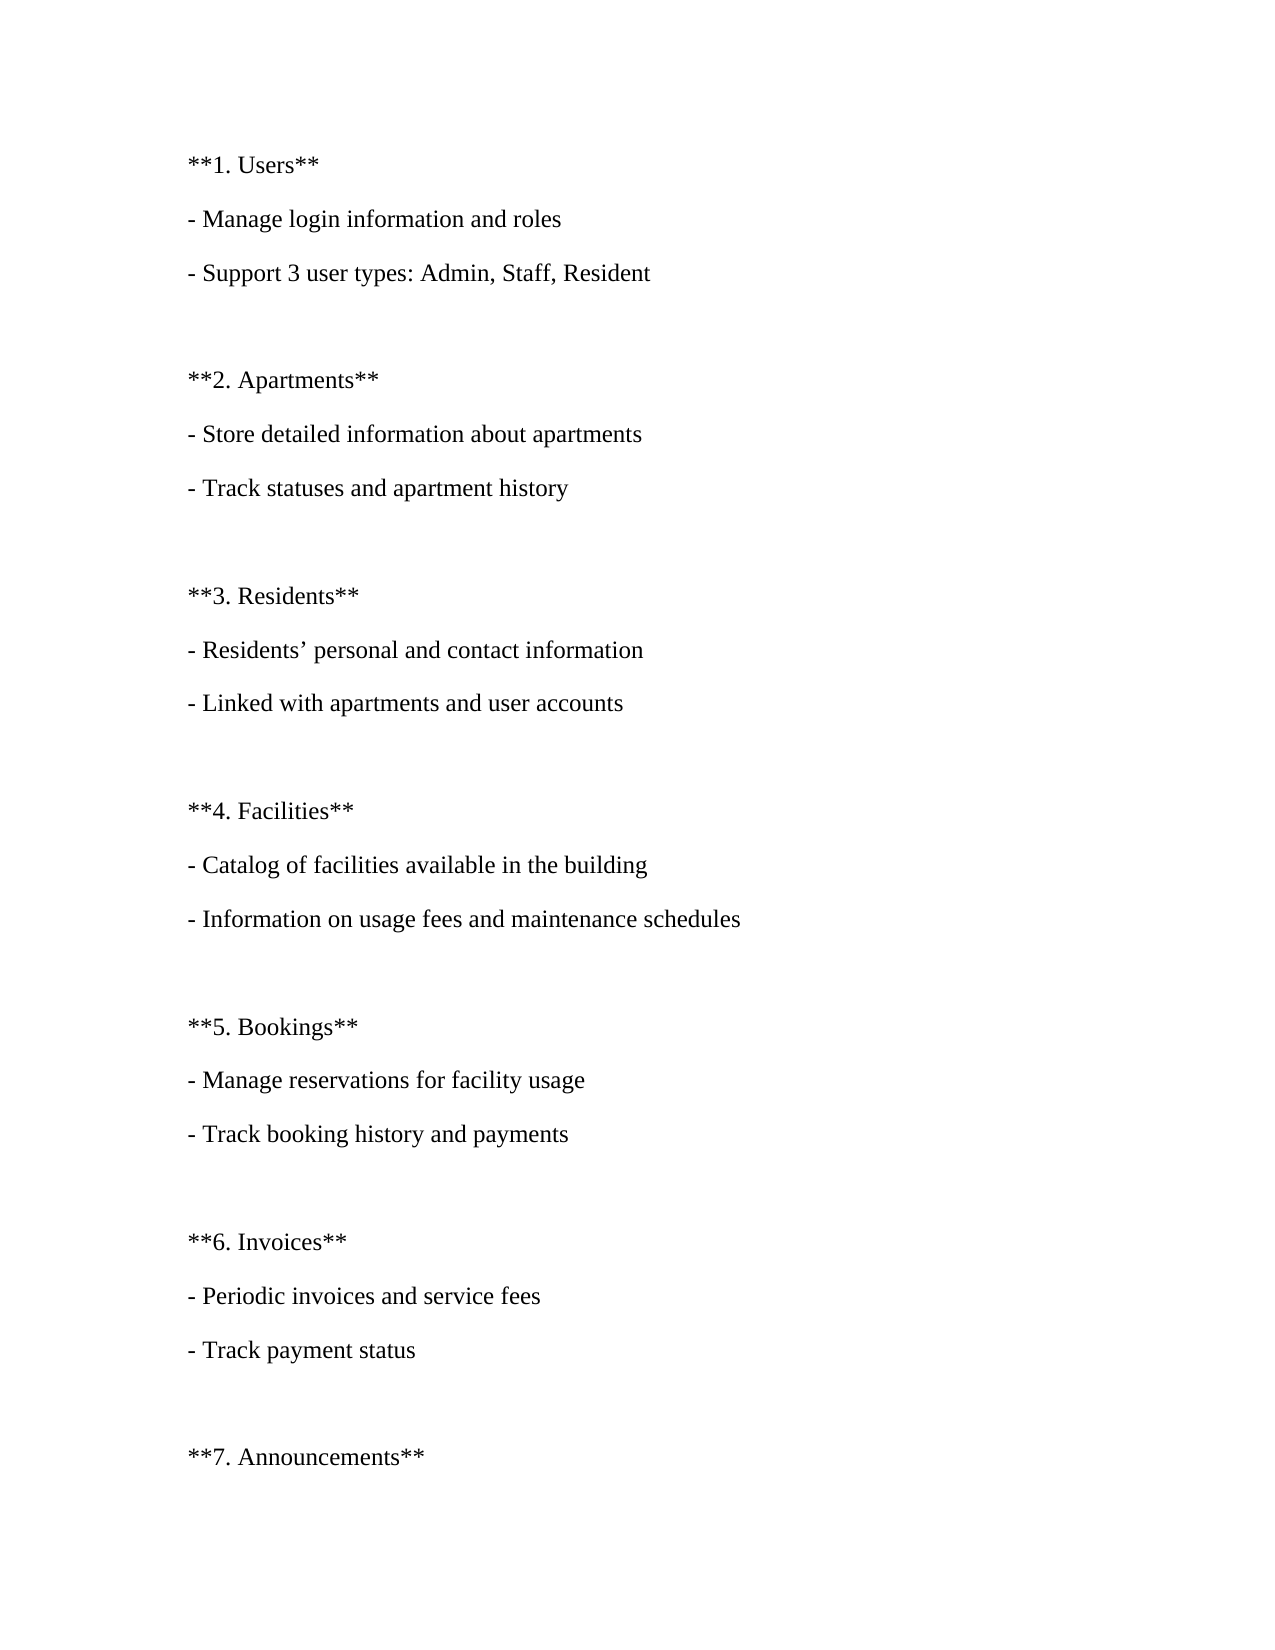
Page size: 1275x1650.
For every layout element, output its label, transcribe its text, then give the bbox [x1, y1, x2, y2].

text **6. Invoices** [187, 1227, 1087, 1256]
text - Store detailed information about apartments [187, 419, 1087, 448]
text - Manage login information and roles [187, 204, 1087, 233]
text - Periodic invoices and service fees [187, 1281, 1087, 1310]
text - Manage reservations for facility usage [187, 1066, 1087, 1094]
text - Catalog of facilities available in the building [187, 850, 1087, 879]
text - Linked with apartments and user accounts [187, 688, 1087, 717]
text **2. Apartments** [187, 365, 1087, 394]
text - Residents’ personal and contact information [187, 635, 1087, 663]
text **7. Announcements** [187, 1442, 1087, 1471]
text - Track statuses and apartment history [187, 473, 1087, 502]
text - Track payment status [187, 1335, 1087, 1363]
text **3. Residents** [187, 581, 1087, 609]
text - Support 3 user types: Admin, Staff, Resident [187, 258, 1087, 286]
text **5. Bookings** [187, 1012, 1087, 1040]
text **1. Users** [187, 150, 1087, 179]
text - Track booking history and payments [187, 1119, 1087, 1148]
text **4. Facilities** [187, 796, 1087, 825]
text - Information on usage fees and maintenance schedules [187, 904, 1087, 933]
